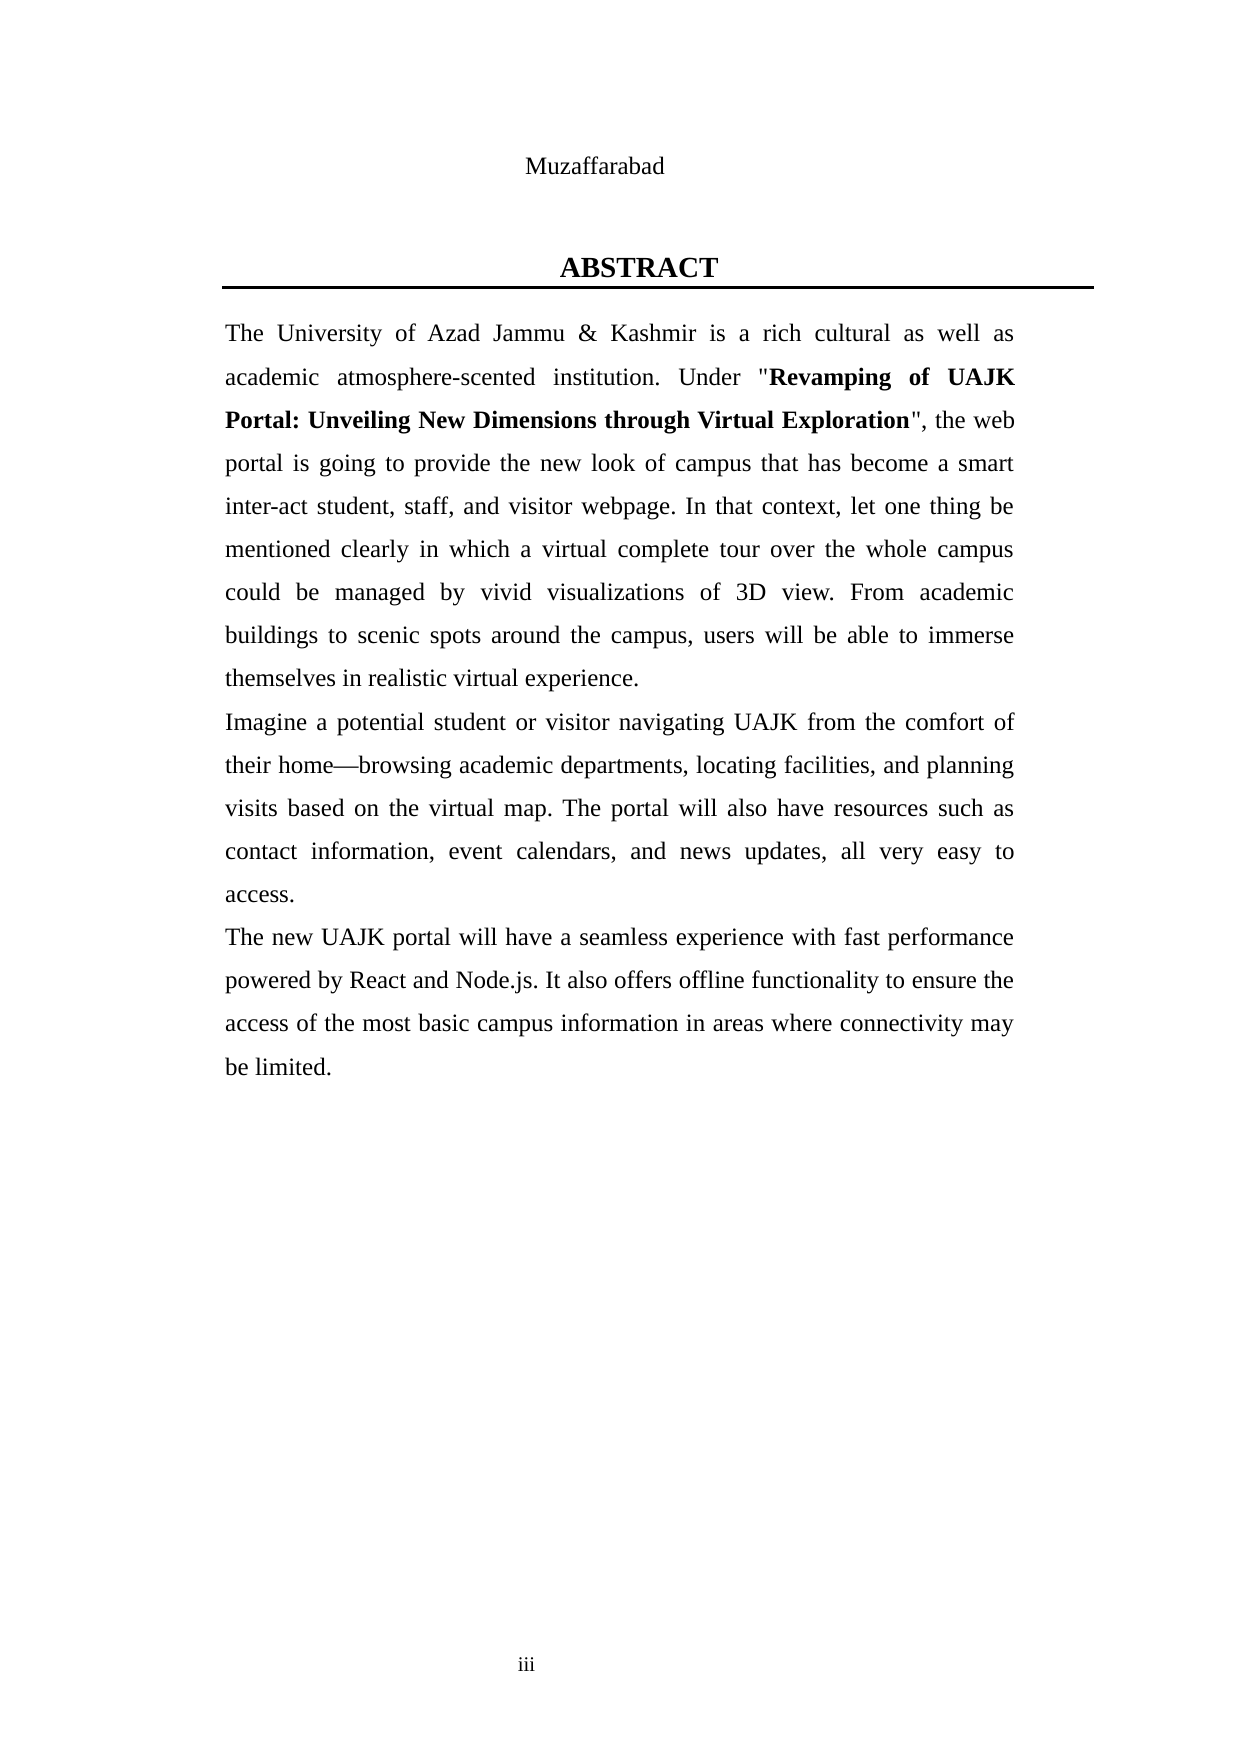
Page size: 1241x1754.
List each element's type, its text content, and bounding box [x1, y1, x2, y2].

text The University of Azad Jammu & Kashmir is a rich cultural as well as academic atmosphere-scented institution. Under "Revamping of UAJK Portal: Unveiling New Dimensions through Virtual Exploration", the web portal is going to provide the new look of campus that has become a smart inter-act student, staff, and visitor webpage. In that context, let one thing be mentioned clearly in which a virtual complete tour over the whole campus could be managed by vivid visualizations of 3D view. From academic buildings to scenic spots around the campus, users will be able to immerse themselves in realistic virtual experience. Imagine a potential student or visitor navigating UAJK from the comfort of their home—browsing academic departments, locating facilities, and planning visits based on the virtual map. The portal will also have resources such as contact information, event calendars, and news updates, all very easy to access. The new UAJK portal will have a seamless experience with fast performance powered by React and Node.js. It also offers offline functionality to ensure the access of the most basic campus information in areas where connectivity may be limited. [225, 318, 1015, 1080]
text Muzaffarabad [525, 151, 1015, 180]
subtitle ABSTRACT [450, 250, 828, 284]
